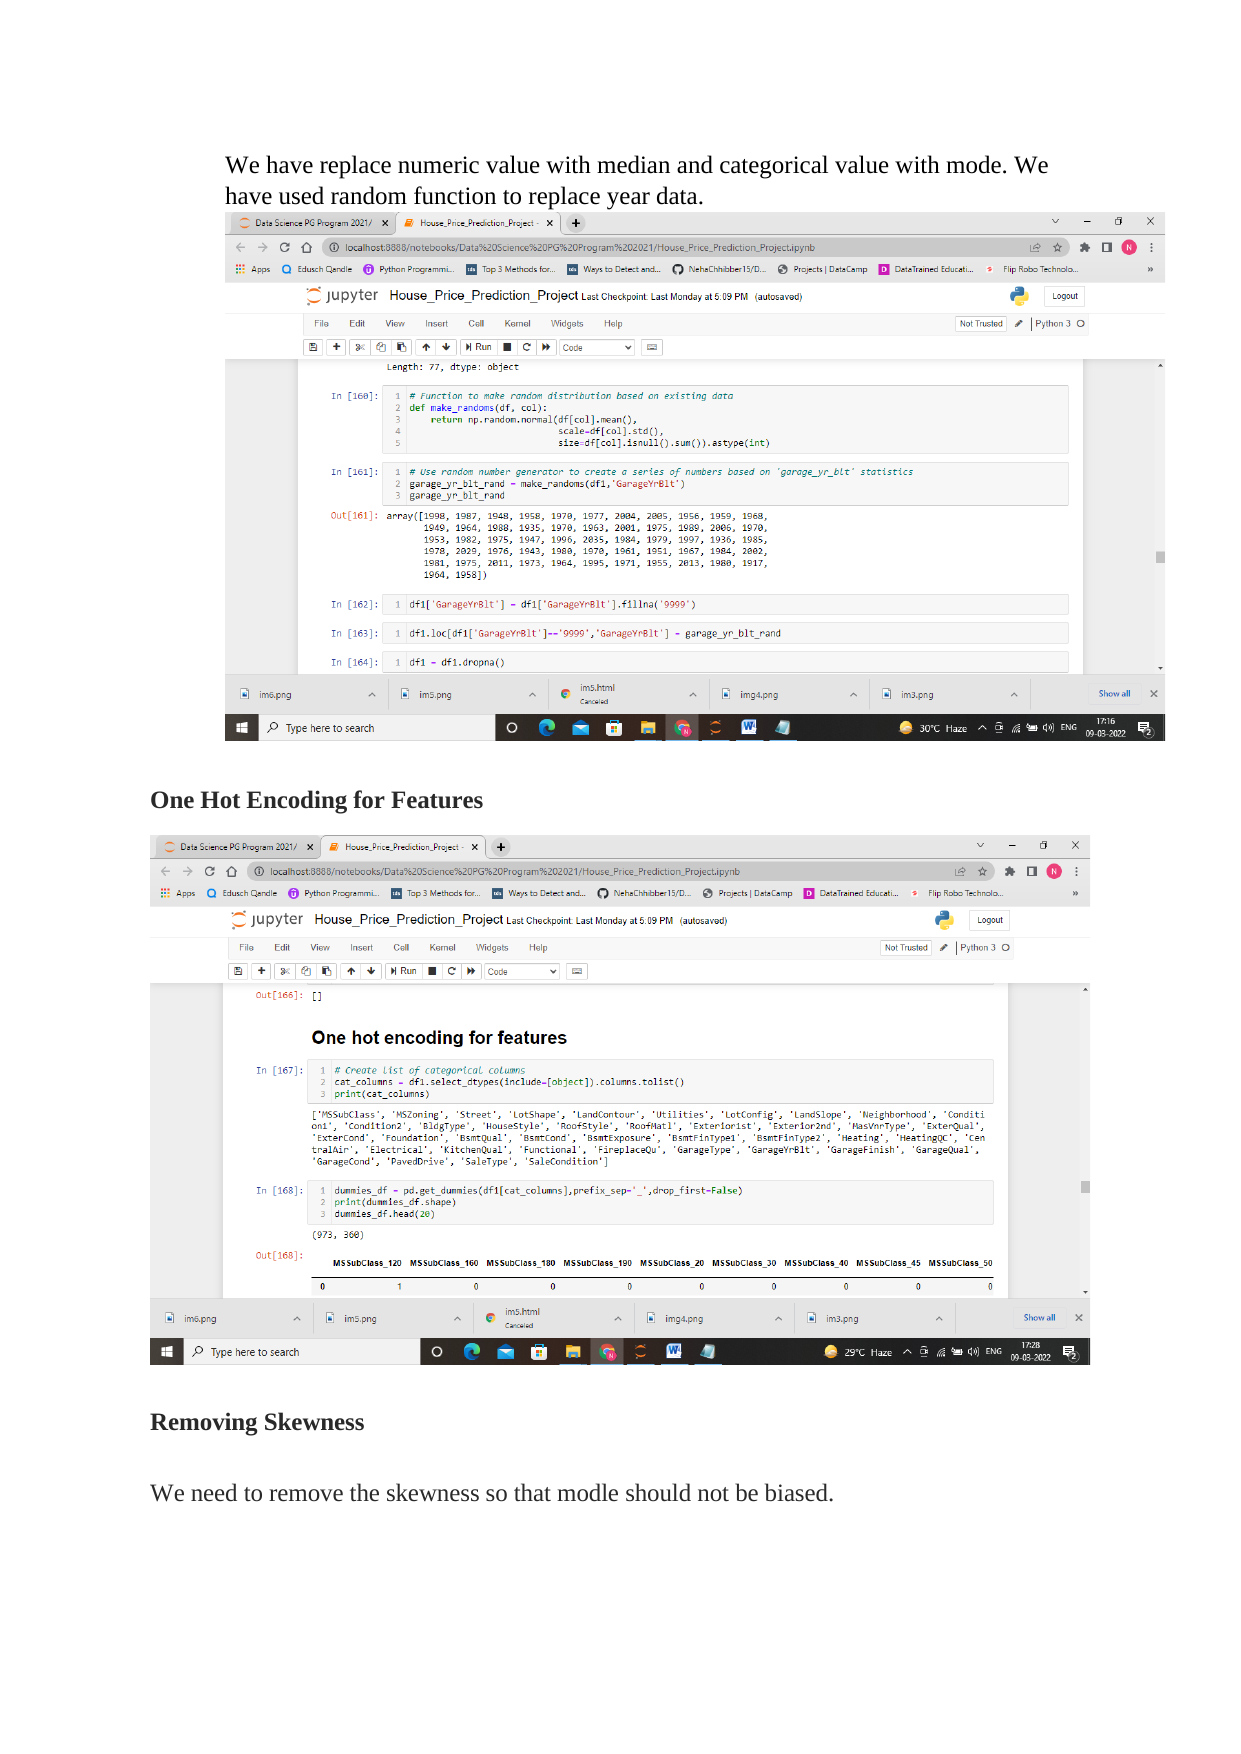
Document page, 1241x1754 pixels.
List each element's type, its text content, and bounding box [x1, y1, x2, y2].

list We have replace numeric value with median and categorical value with mode. We have used random function to replace year data. [225, 150, 1090, 210]
text Removing Skewness [150, 1386, 1090, 1436]
text We need to remove the skewness so that modle should not be biased. [150, 1457, 1090, 1507]
picture [225, 212, 1166, 741]
picture [150, 835, 1091, 1365]
text One Hot Encoding for Features [150, 764, 1090, 814]
